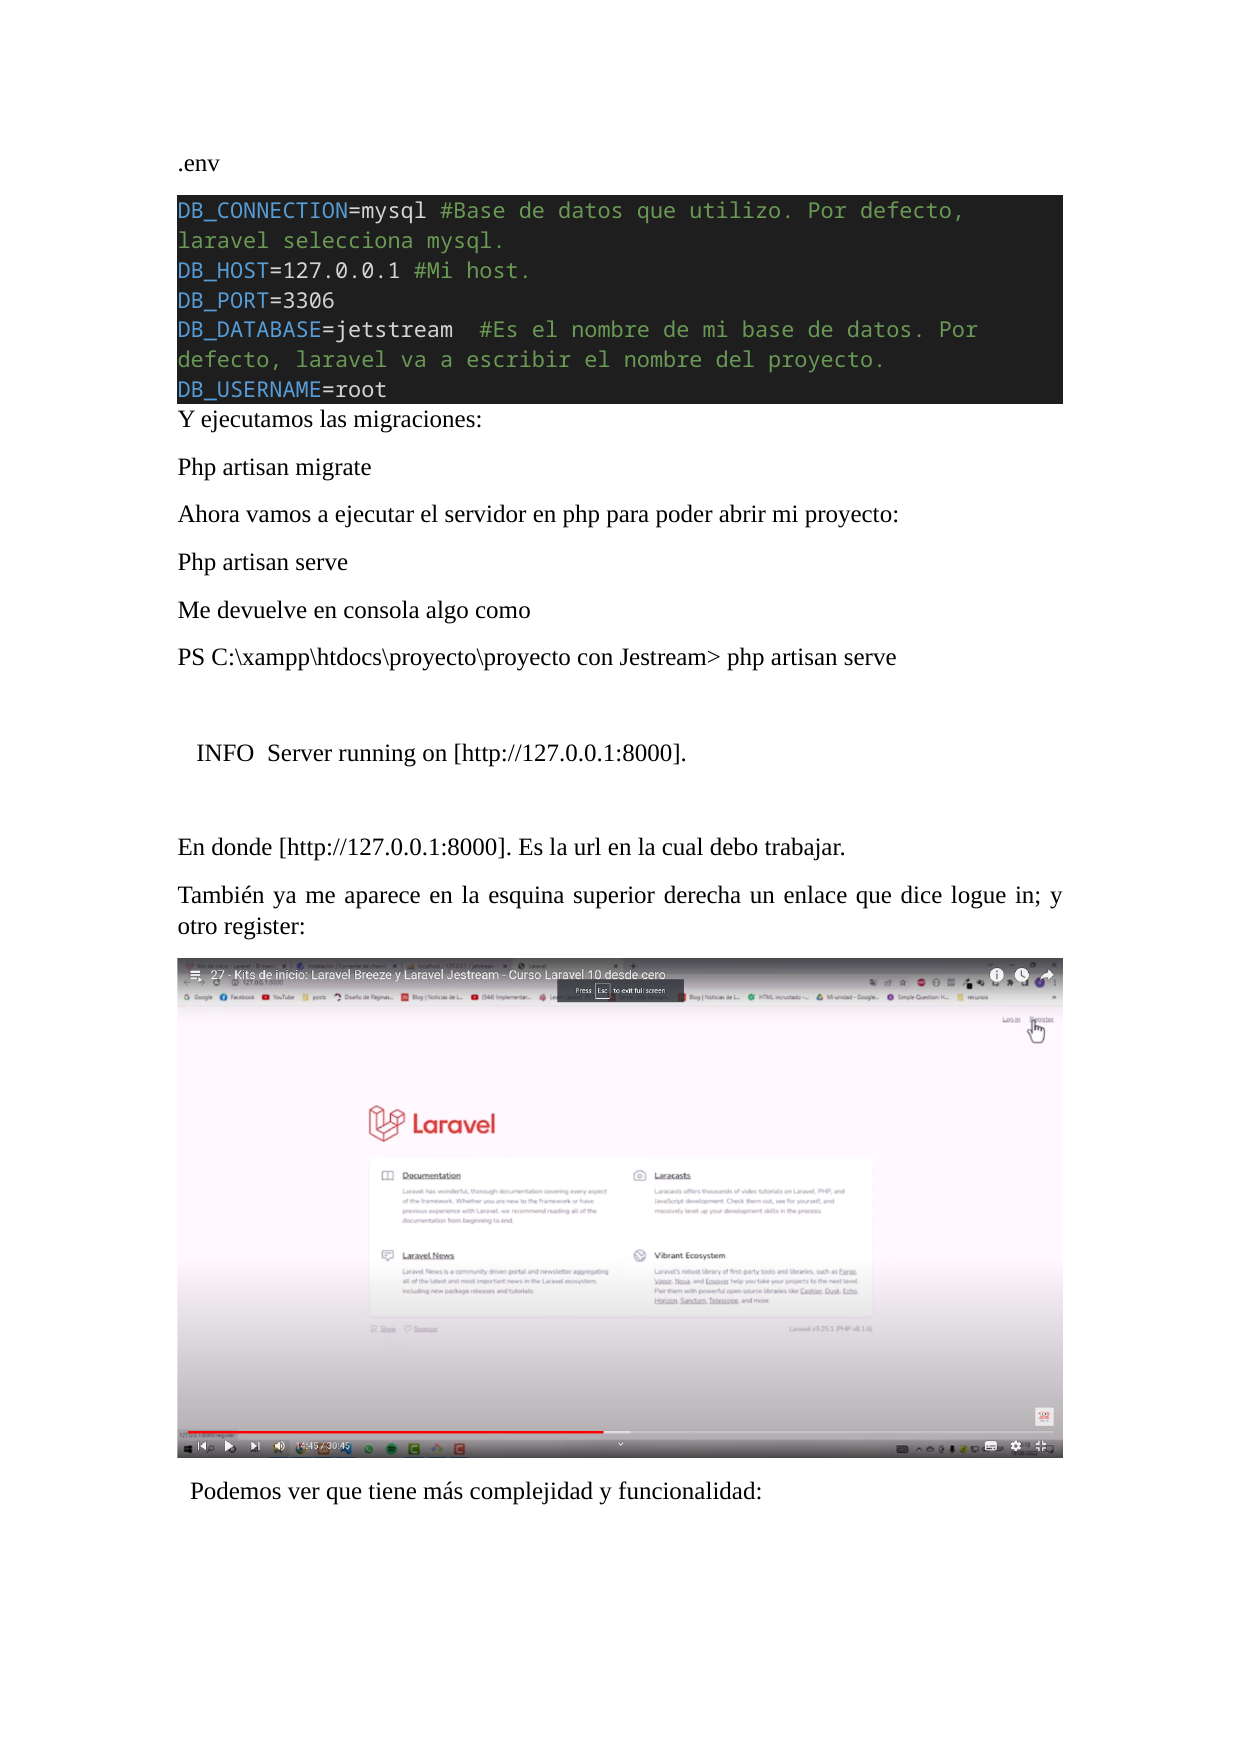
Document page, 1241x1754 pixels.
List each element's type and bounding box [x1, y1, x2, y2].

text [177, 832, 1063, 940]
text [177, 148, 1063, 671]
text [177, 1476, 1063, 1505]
picture [177, 958, 1063, 1458]
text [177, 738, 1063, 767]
